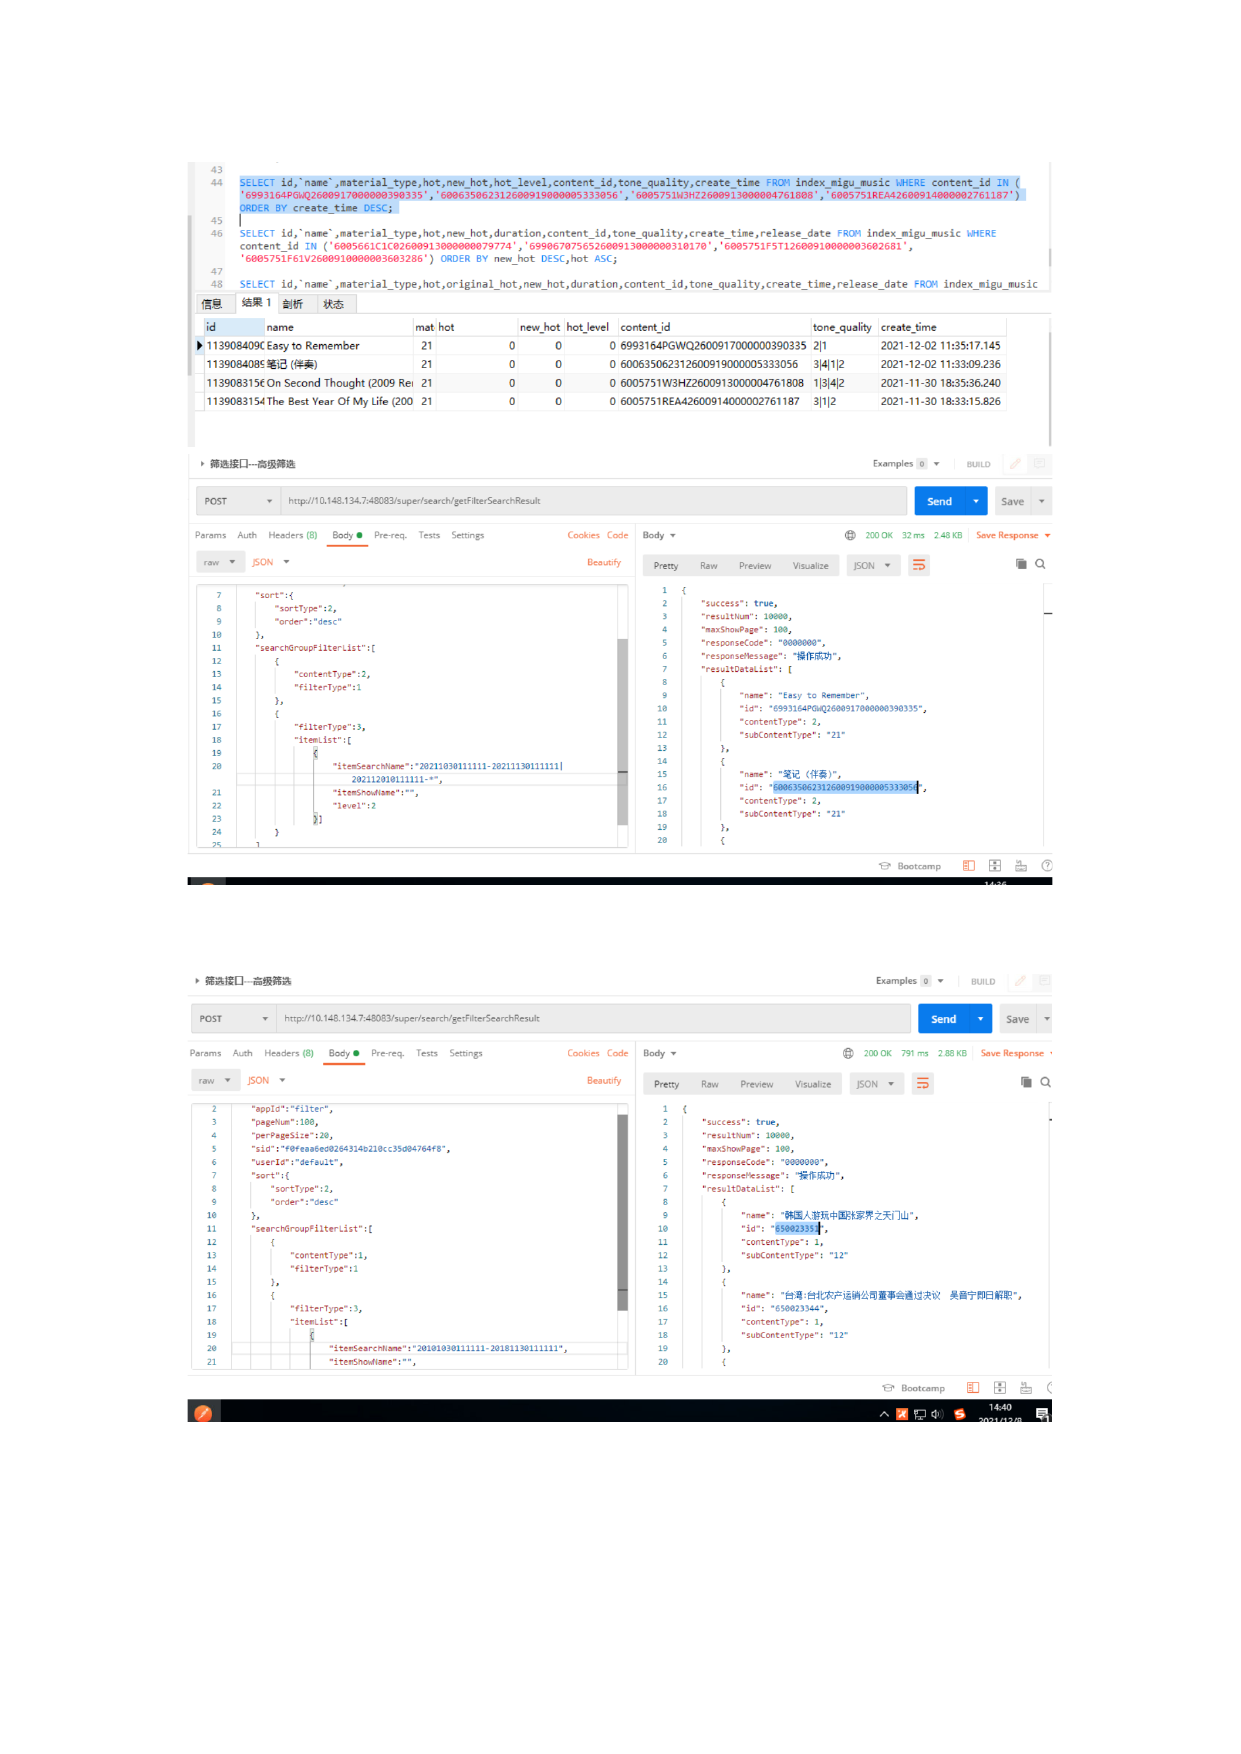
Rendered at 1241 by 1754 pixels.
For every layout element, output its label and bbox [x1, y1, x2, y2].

picture [187, 454, 1053, 885]
picture [187, 162, 1052, 447]
picture [187, 974, 1052, 1422]
